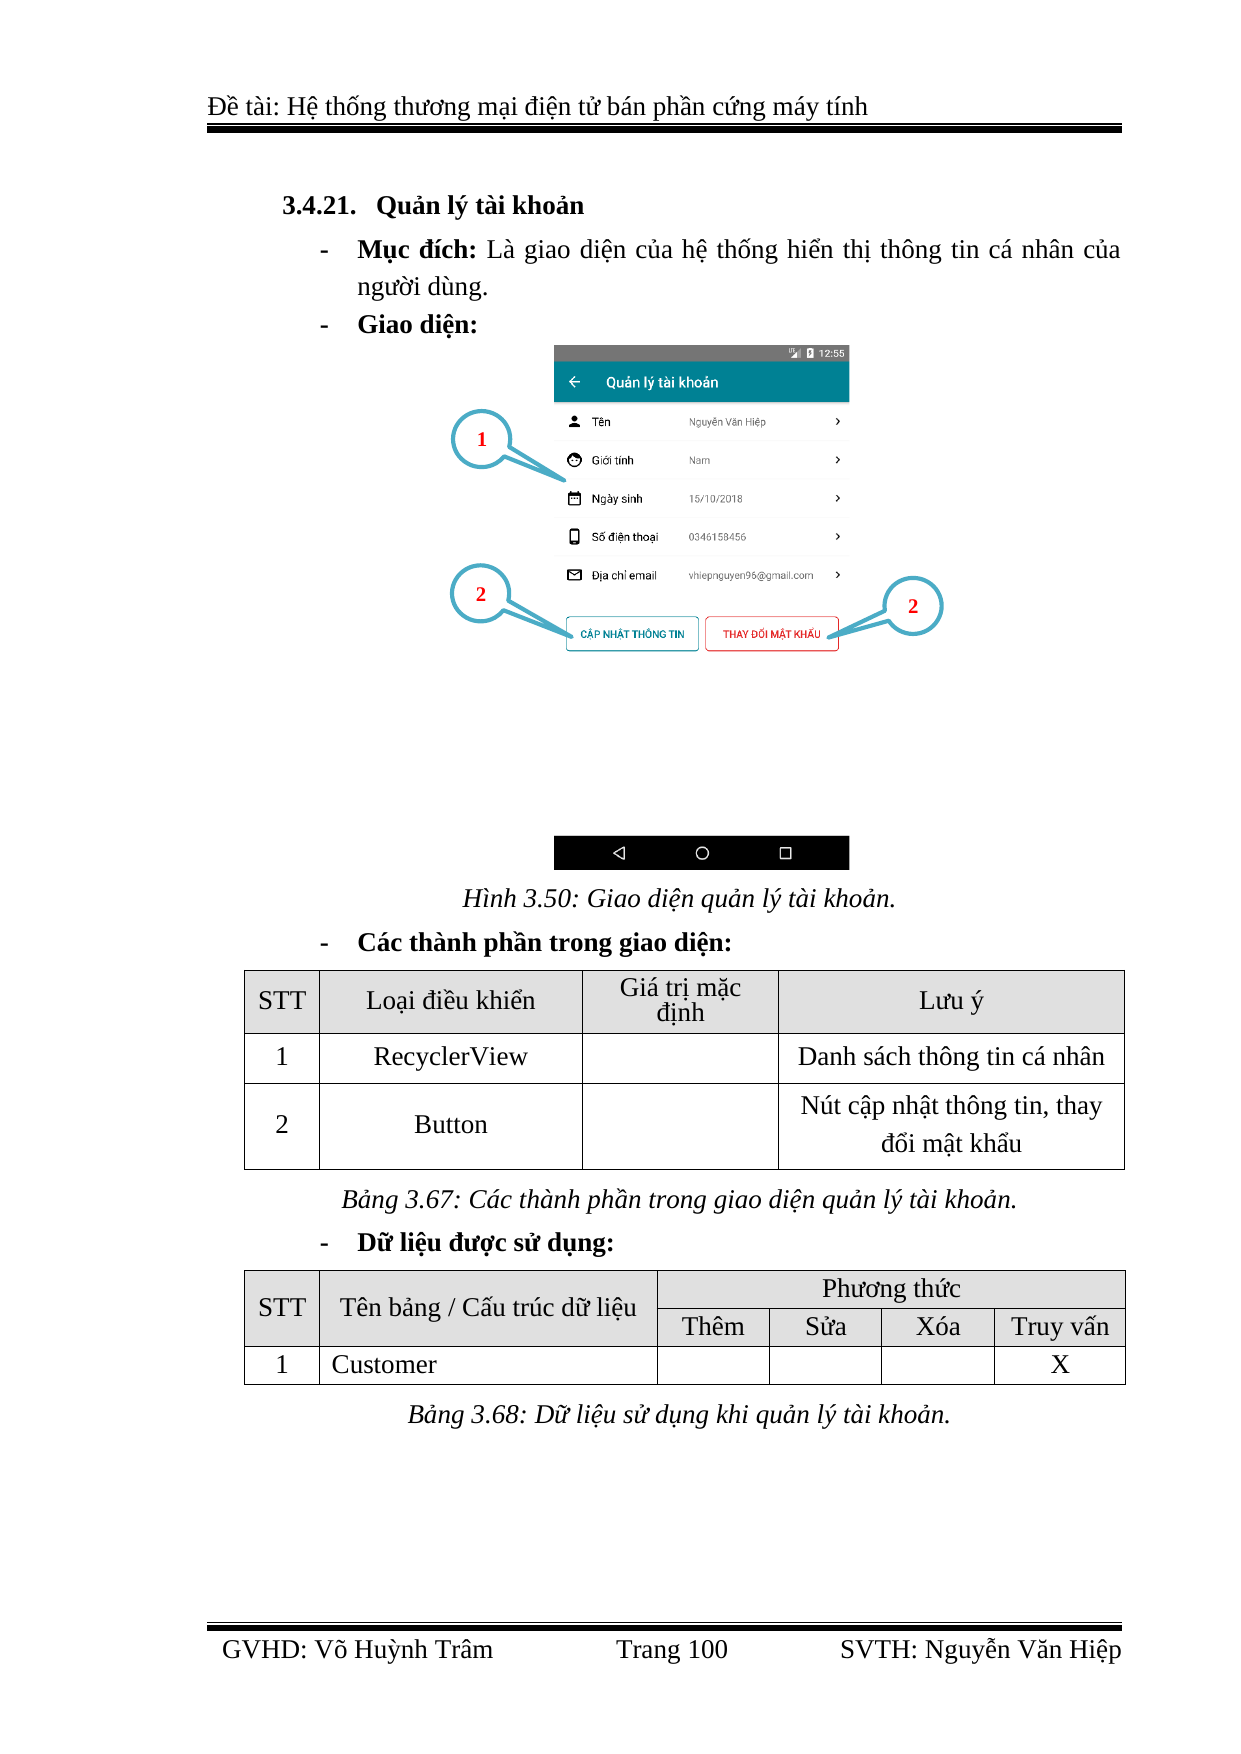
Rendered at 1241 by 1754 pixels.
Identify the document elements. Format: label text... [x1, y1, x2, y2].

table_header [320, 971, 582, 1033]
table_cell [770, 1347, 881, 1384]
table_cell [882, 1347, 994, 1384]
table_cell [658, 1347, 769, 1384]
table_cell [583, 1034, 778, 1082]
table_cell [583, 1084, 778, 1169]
list Các thành phần trong giao diện: [319, 926, 1122, 957]
list Mục đích: Là giao diện của hệ thống hiển thị thông tin cá nhân của người dùng. [319, 233, 1122, 302]
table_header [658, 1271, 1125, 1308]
list Giao diện: [319, 308, 1122, 339]
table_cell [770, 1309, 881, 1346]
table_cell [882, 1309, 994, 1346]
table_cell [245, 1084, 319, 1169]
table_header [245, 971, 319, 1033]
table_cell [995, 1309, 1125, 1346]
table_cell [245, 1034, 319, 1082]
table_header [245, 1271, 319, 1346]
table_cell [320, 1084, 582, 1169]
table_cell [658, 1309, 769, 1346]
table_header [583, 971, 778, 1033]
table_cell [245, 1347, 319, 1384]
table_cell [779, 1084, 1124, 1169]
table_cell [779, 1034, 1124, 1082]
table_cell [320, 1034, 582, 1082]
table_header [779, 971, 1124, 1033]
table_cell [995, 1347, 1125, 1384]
subtitle Quản lý tài khoản [282, 189, 1122, 221]
list Dữ liệu được sử dụng: [319, 1226, 1122, 1257]
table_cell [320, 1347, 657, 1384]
picture [554, 345, 850, 870]
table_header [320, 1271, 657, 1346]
